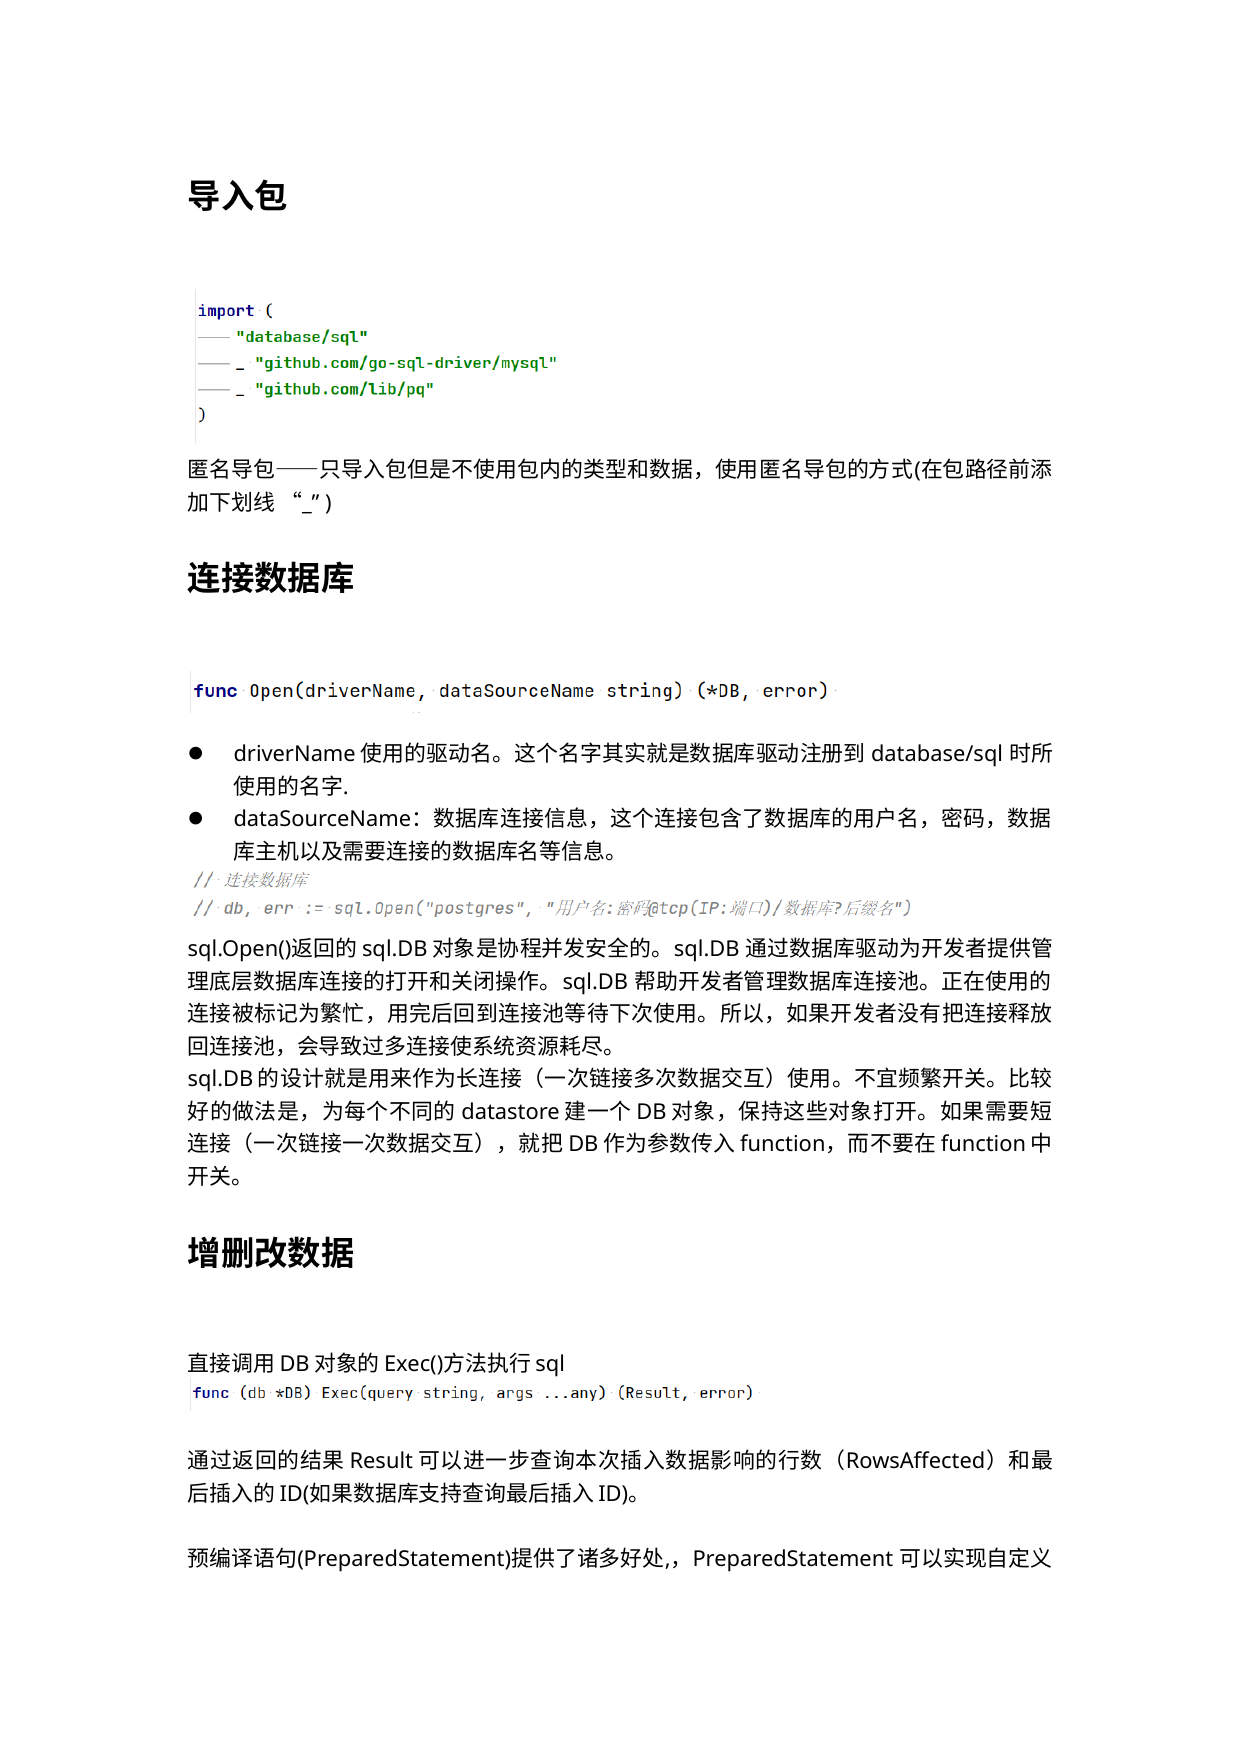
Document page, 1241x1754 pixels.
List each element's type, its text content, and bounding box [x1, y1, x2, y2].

text sql.Open()返回的sql.DB对象是协程并发安全的。sql.DB 通过数据库驱动为开发者提供管理底层数据库连接的打开和关闭操作。sql.DB 帮助开发者管理数据库连接池。正在使用的连接被标记为繁忙，用完后回到连接池等待下次使用。所以，如果开发者没有把连接释放回连接池，会导致过多连接使系统资源耗尽。 [187, 931, 1053, 1061]
list driverName使用的驱动名。这个名字其实就是数据库驱动注册到 database/sql 时所使用的名字. [187, 736, 1053, 801]
text 直接调用DB对象的Exec()方法执行sql [187, 1345, 1053, 1378]
text 通过返回的结果Result可以进一步查询本次插入数据影响的行数（RowsAffected）和最后插入的ID(如果数据库支持查询最后插入ID)。 [187, 1443, 1053, 1508]
subtitle 连接数据库 [187, 544, 1053, 609]
picture [187, 289, 566, 443]
subtitle 增删改数据 [187, 1218, 1053, 1283]
text 匿名导包——只导入包但是不使用包内的类型和数据，使用匿名导包的方式(在包路径前添加下划线 “_” ) [187, 452, 1053, 517]
picture [187, 1377, 760, 1411]
picture [187, 671, 840, 713]
subtitle 导入包 [187, 162, 1053, 227]
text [187, 1540, 1053, 1573]
text sql.DB的设计就是用来作为长连接（一次链接多次数据交互）使用。不宜频繁开关。比较好的做法是，为每个不同的datastore建一个DB对象，保持这些对象打开。如果需要短连接（一次链接一次数据交互），就把DB作为参数传入function，而不要在function中开关。 [187, 1061, 1053, 1191]
list dataSourceName：数据库连接信息，这个连接包含了数据库的用户名，密码，数据库主机以及需要连接的数据库名等信息。 [187, 801, 1053, 866]
picture [187, 866, 924, 922]
